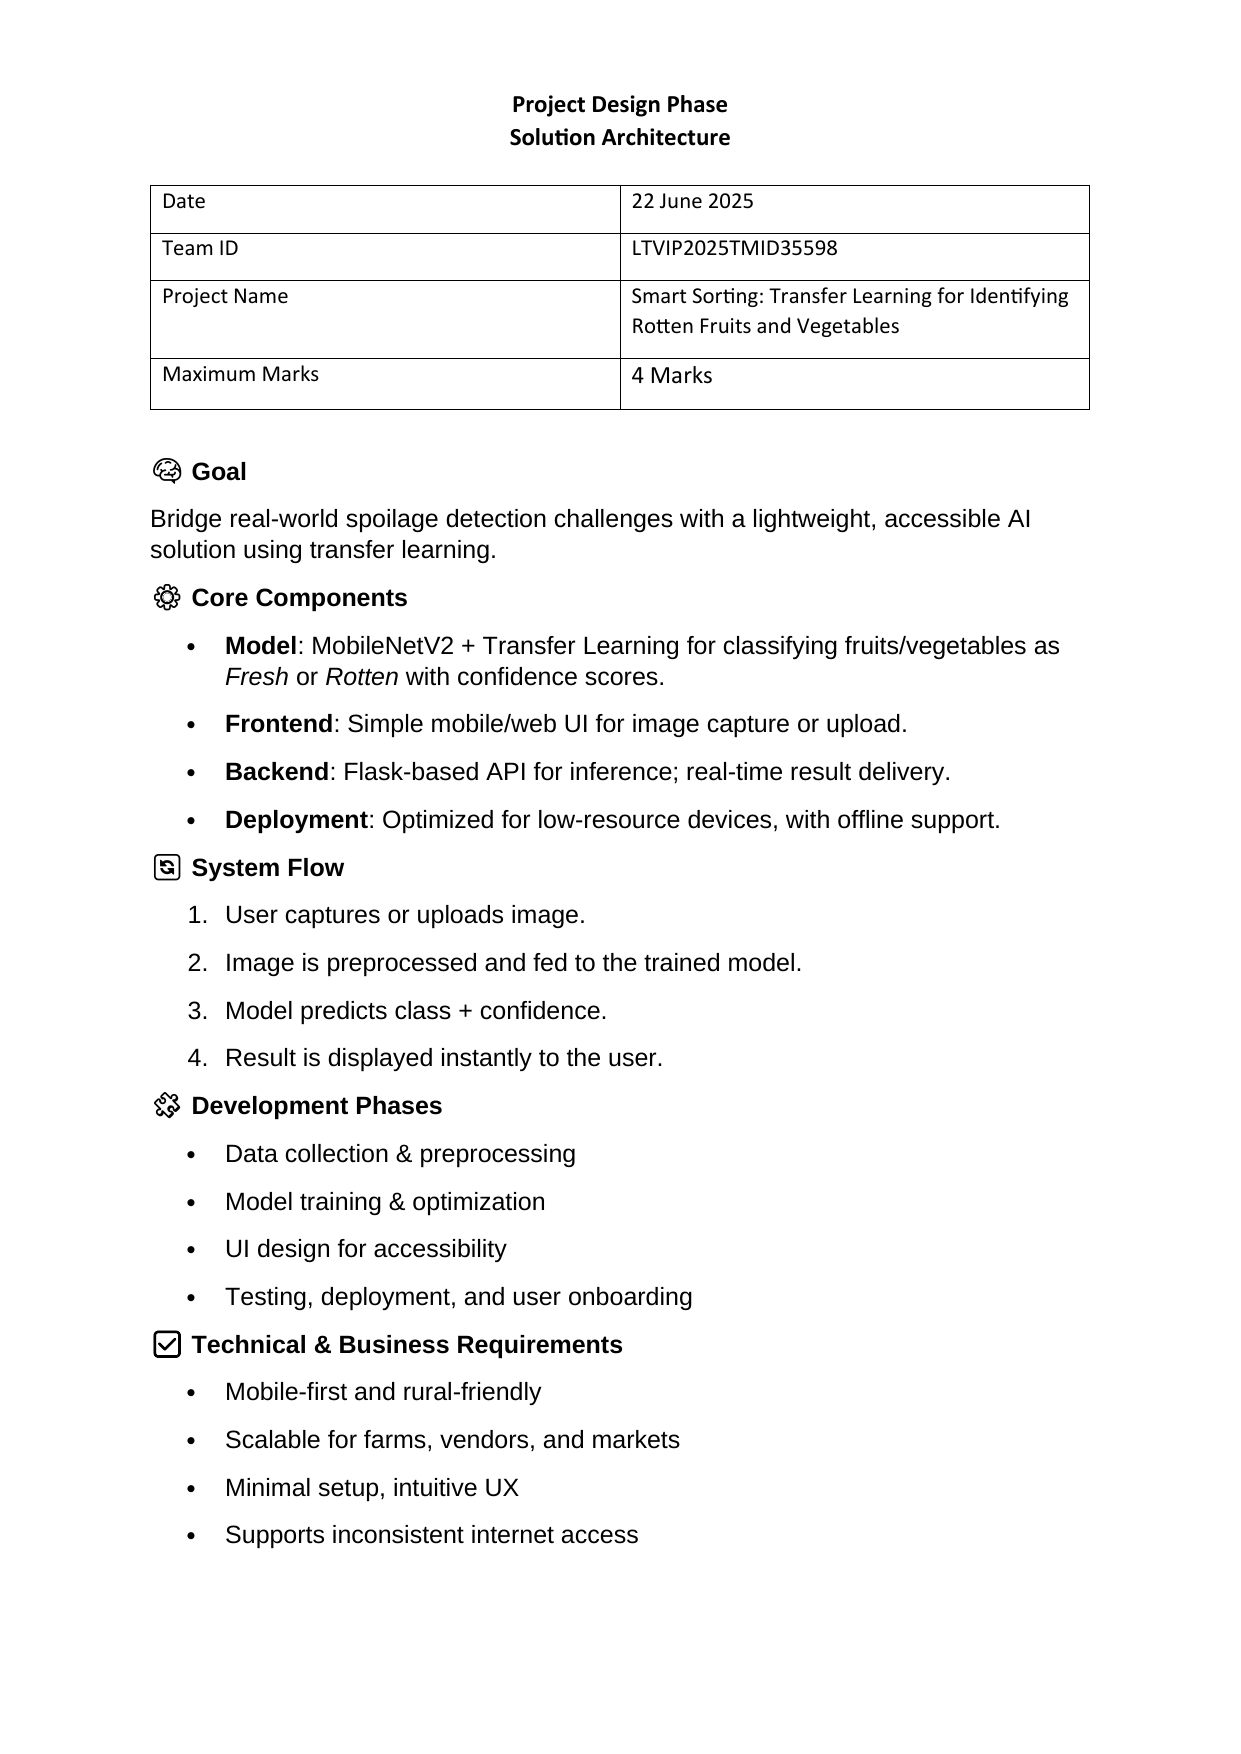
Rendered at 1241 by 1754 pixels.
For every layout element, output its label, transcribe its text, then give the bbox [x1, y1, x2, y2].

table_header 22 June 2025 [621, 186, 1089, 232]
table_cell Smart Sorting: Transfer Learning for Identifying Rotten Fruits and Vegetables [621, 281, 1089, 358]
list Model training & optimization [187, 1187, 1090, 1215]
list UI design for accessibility [187, 1234, 1090, 1263]
list Frontend: Simple mobile/web UI for image capture or upload. [187, 709, 1090, 738]
text ✅ Technical & Business Requirements [150, 1330, 1090, 1358]
list Minimal setup, intuitive UX [187, 1473, 1090, 1502]
table_header Date [151, 186, 620, 232]
table_cell Maximum Marks [151, 359, 620, 409]
list Mobile-first and rural-friendly [187, 1377, 1090, 1406]
table_cell 4 Marks [621, 359, 1089, 409]
list Image is preprocessed and fed to the trained model. [187, 948, 1090, 977]
list Model predicts class + confidence. [187, 996, 1090, 1024]
text 🧠 Goal [150, 457, 1090, 485]
text 🧩 Development Phases [150, 1091, 1090, 1120]
list Deployment: Optimized for low-resource devices, with offline support. [187, 805, 1090, 834]
text ⚙️ Core Components [150, 583, 1090, 612]
text Solution Architecture [150, 122, 1090, 152]
text 🔄 System Flow [150, 853, 1090, 881]
list Testing, deployment, and user onboarding [187, 1282, 1090, 1311]
text Bridge real-world spoilage detection challenges with a lightweight, accessible AI solution using transfer learning. [150, 504, 1090, 564]
list Supports inconsistent internet access [187, 1521, 1090, 1549]
list Backend: Flask-based API for inference; real-time result delivery. [187, 757, 1090, 786]
list Result is displayed instantly to the user. [187, 1043, 1090, 1072]
text Project Design Phase [150, 89, 1090, 119]
table_cell Project Name [151, 281, 620, 358]
table_cell LTVIP2025TMID35598 [621, 234, 1089, 280]
list Model: MobileNetV2 + Transfer Learning for classifying fruits/vegetables as Fresh or Rotten with confidence scores. [187, 631, 1090, 691]
table_cell Team ID [151, 234, 620, 280]
list Scalable for farms, vendors, and markets [187, 1425, 1090, 1454]
list Data collection & preprocessing [187, 1139, 1090, 1168]
list User captures or uploads image. [187, 900, 1090, 929]
